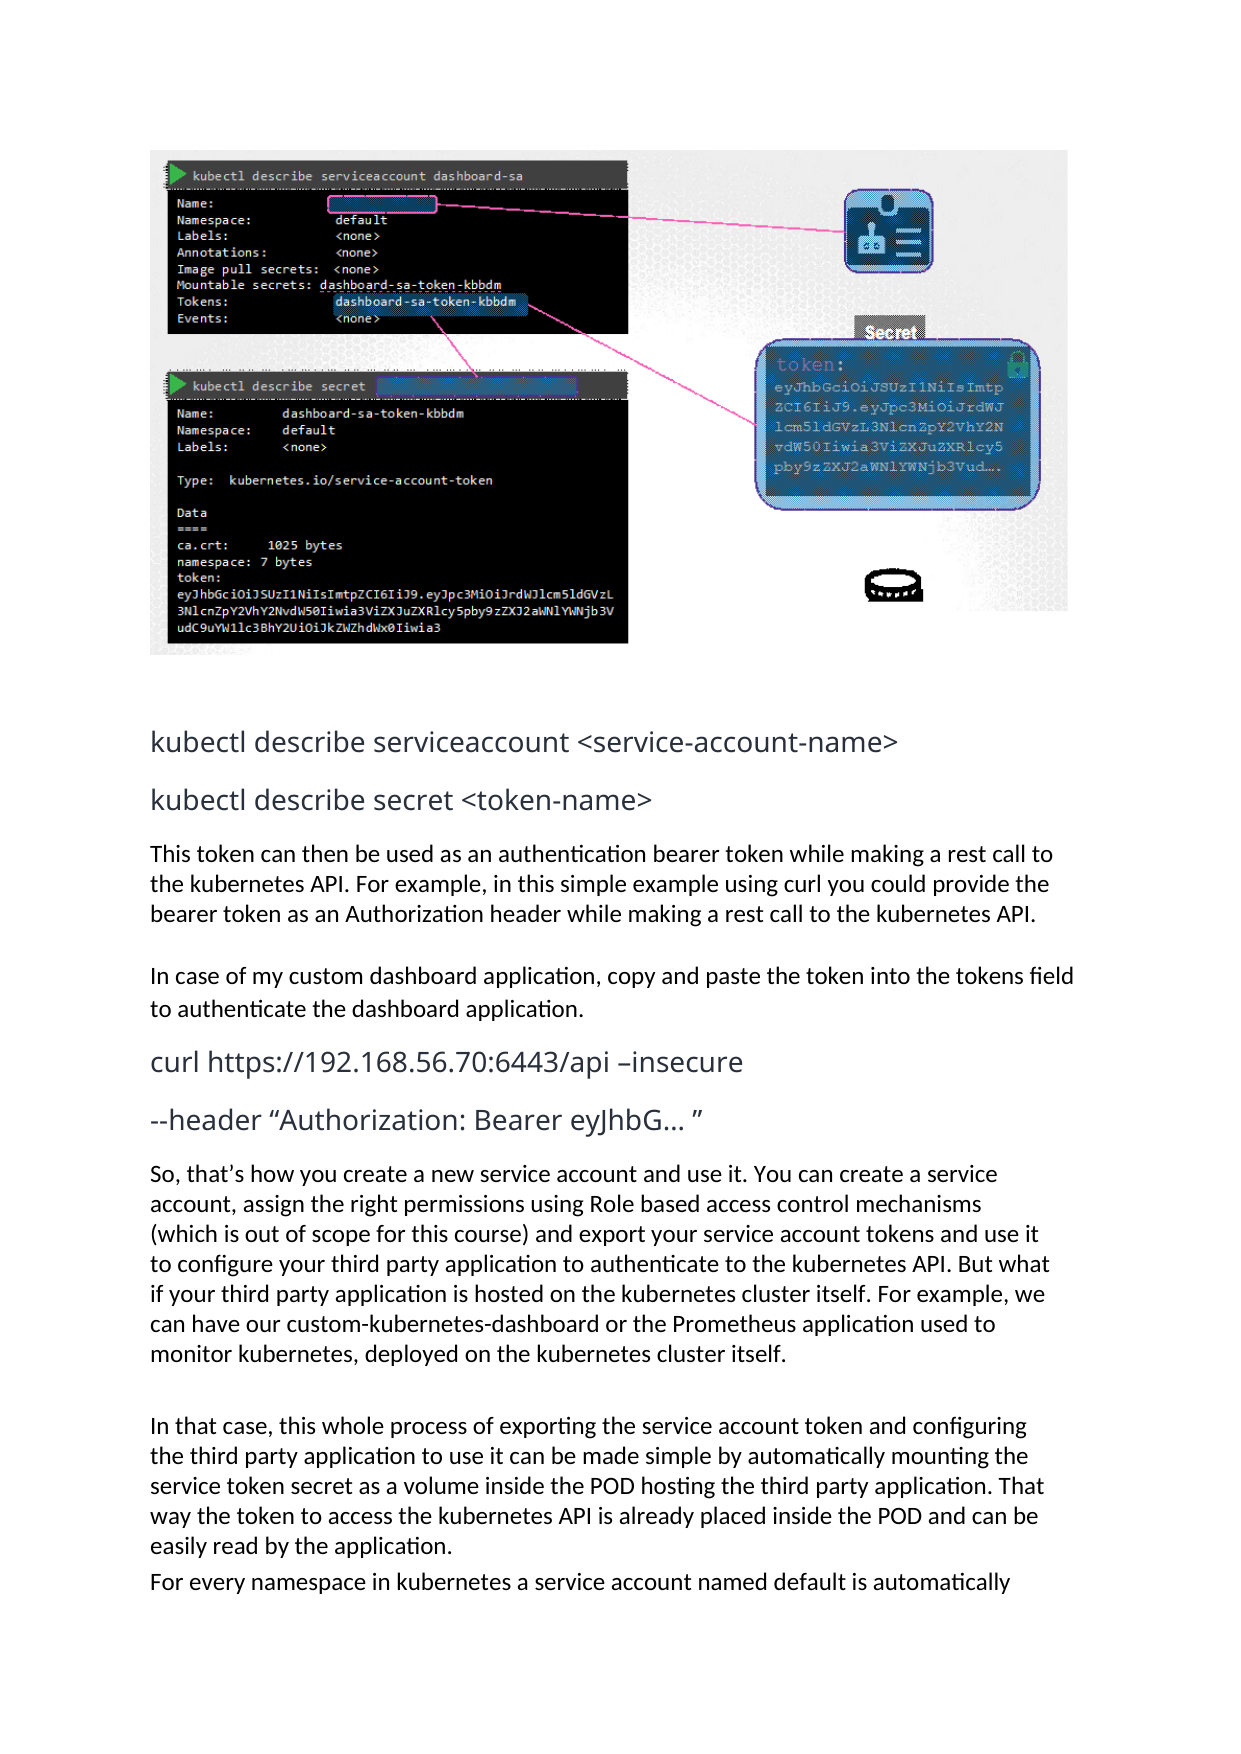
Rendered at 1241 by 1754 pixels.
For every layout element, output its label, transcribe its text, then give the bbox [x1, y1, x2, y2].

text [150, 1567, 1059, 1596]
text In case of my custom dashboard application, copy and paste the token into the tokens field to authenticate the dashboard application. [150, 960, 1090, 1024]
text In that case, this whole process of exporting the service account token and configuring the third party application to use it can be made simple by automatically mounting the service token secret as a volume inside the POD hosting the third party application. That way the token to access the kubernetes API is already placed inside the POD and can be easily read by the application. [150, 1411, 1059, 1561]
picture [150, 150, 1068, 655]
text This token can then be used as an authentication bearer token while making a rest call to the kubernetes API. For example, in this simple example using curl you could provide the bearer token as an Authorization header while making a rest call to the kubernetes API. [150, 839, 1054, 928]
text kubectl describe serviceaccount <service-account-name> [150, 723, 1090, 761]
text --header “Authorization: Bearer eyJhbG… ” [150, 1101, 1090, 1139]
text kubectl describe secret <token-name> [150, 781, 1090, 819]
text So, that’s how you create a new service account and use it. You can create a service account, assign the right permissions using Role based access control mechanisms (which is out of scope for this course) and export your service account tokens and use it to configure your third party application to authenticate to the kubernetes API. But what if your third party application is hosted on the kubernetes cluster itself. For example, we can have our custom-kubernetes-dashboard or the Prometheus application used to monitor kubernetes, deployed on the kubernetes cluster itself. [150, 1159, 1053, 1369]
text curl https://192.168.56.70:6443/api –insecure [150, 1043, 1090, 1081]
